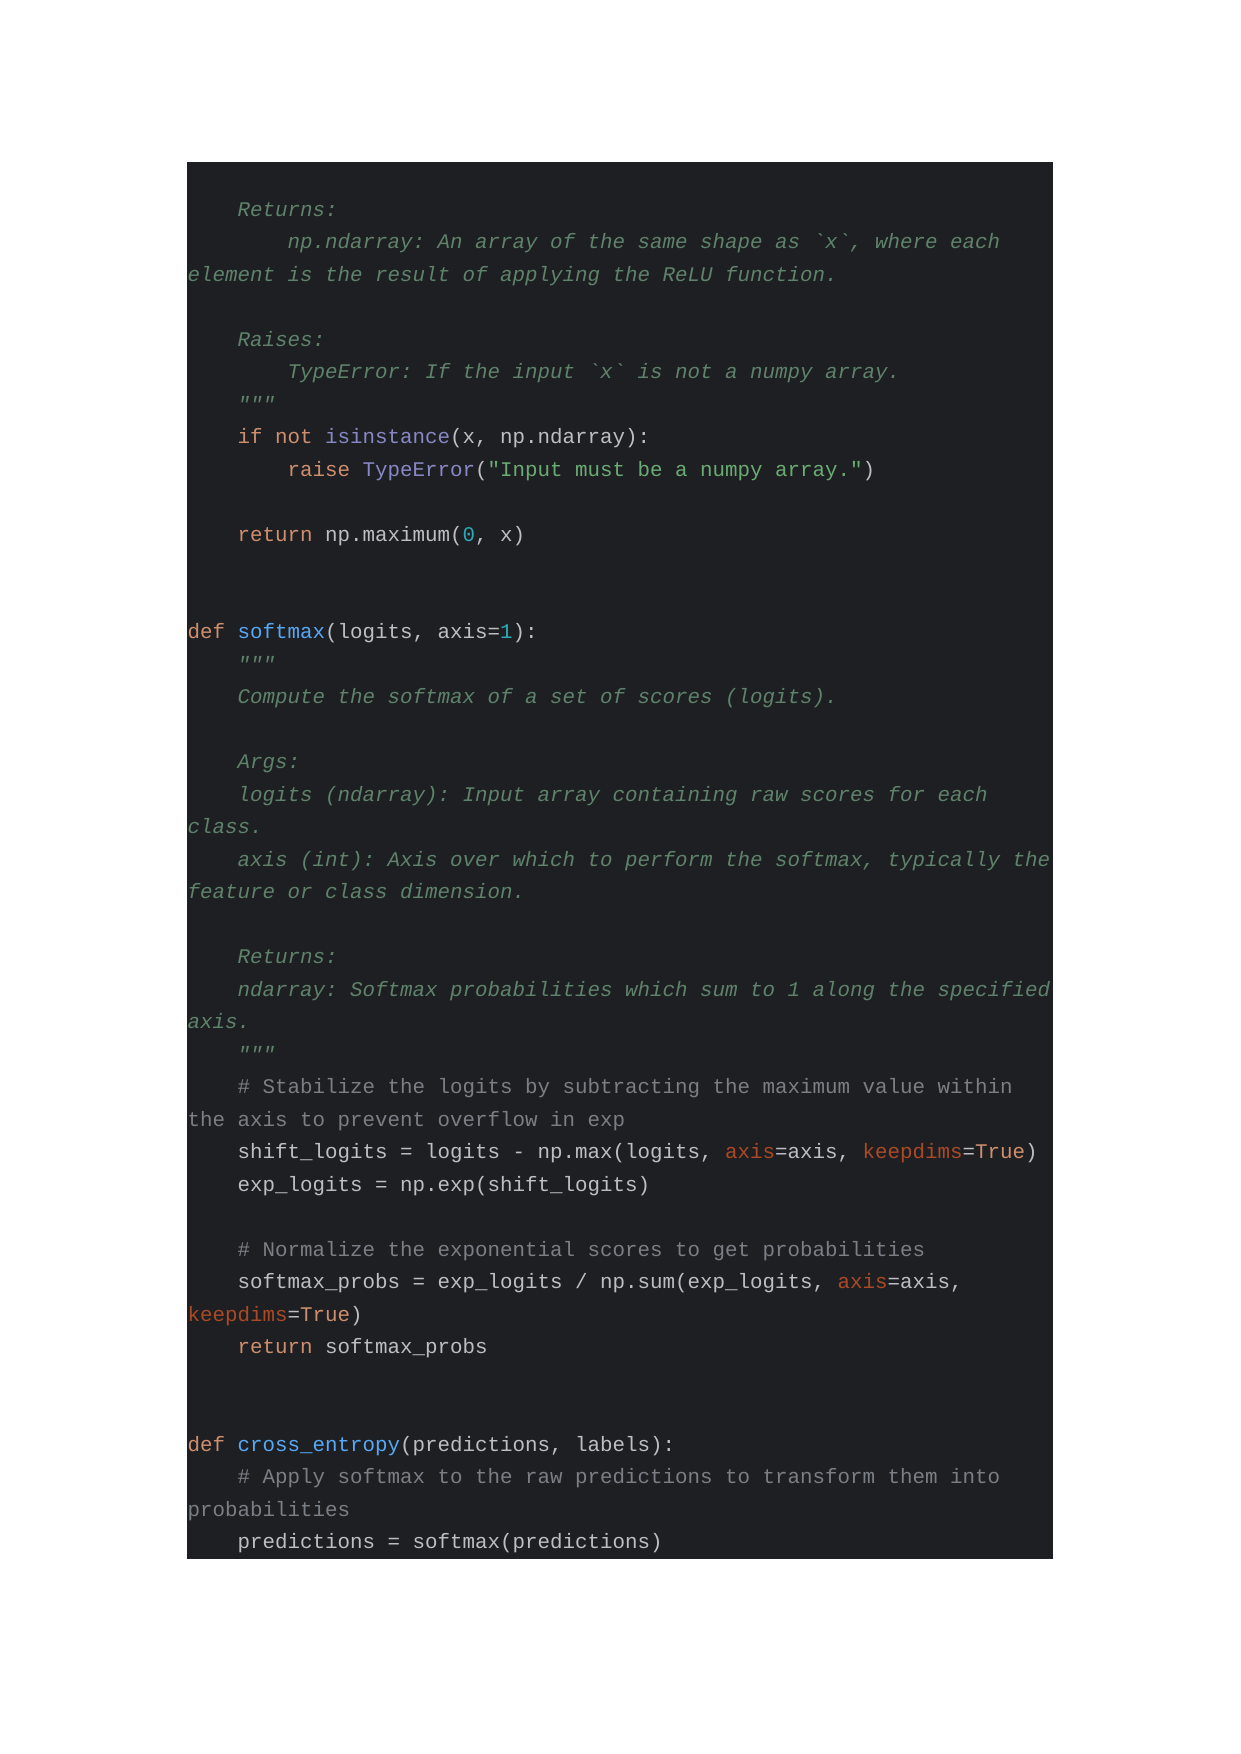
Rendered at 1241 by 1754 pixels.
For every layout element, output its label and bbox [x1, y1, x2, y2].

text [187, 162, 1053, 1559]
